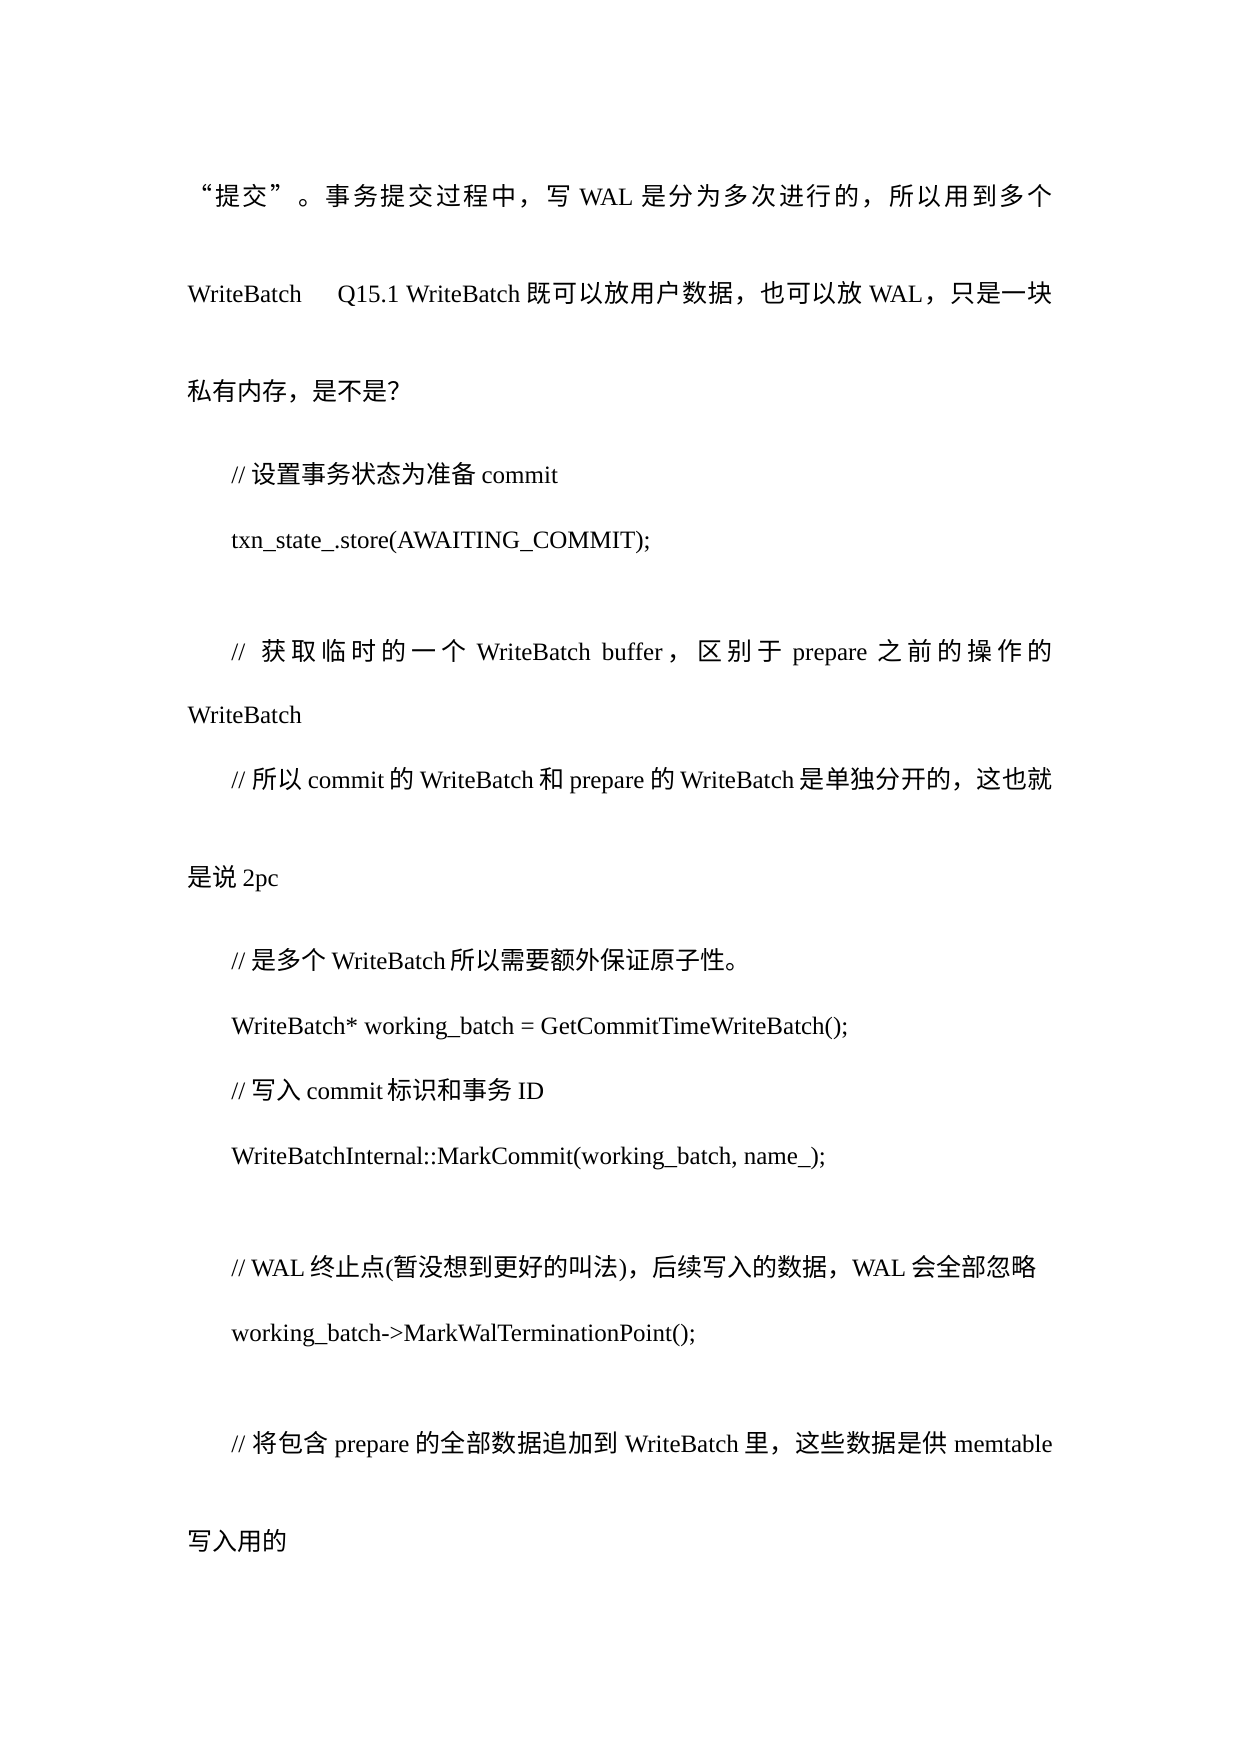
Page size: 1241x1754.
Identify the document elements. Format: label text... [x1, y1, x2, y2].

text // 获取临时的一个WriteBatch buffer，区别于prepare之前的操作的WriteBatch [187, 617, 1053, 731]
text WriteBatch* working_batch = GetCommitTimeWriteBatch(); [187, 1009, 1053, 1041]
text // 设置事务状态为准备commit [187, 440, 1053, 505]
text // WAL终止点(暂没想到更好的叫法)，后续写入的数据，WAL会全部忽略 [187, 1233, 1053, 1298]
text txn_state_.store(AWAITING_COMMIT); [187, 523, 1053, 556]
text // 写入commit标识和事务ID [187, 1056, 1053, 1121]
text // 将包含prepare的全部数据追加到WriteBatch里，这些数据是供memtable写入用的 [187, 1409, 1053, 1572]
text // 是多个WriteBatch所以需要额外保证原子性。 [187, 926, 1053, 991]
text // 所以commit的WriteBatch和prepare的WriteBatch是单独分开的，这也就是说2pc [187, 745, 1053, 908]
text working_batch->MarkWalTerminationPoint(); [187, 1316, 1053, 1348]
text WriteBatchInternal::MarkCommit(working_batch, name_); [187, 1139, 1053, 1171]
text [187, 162, 1053, 422]
